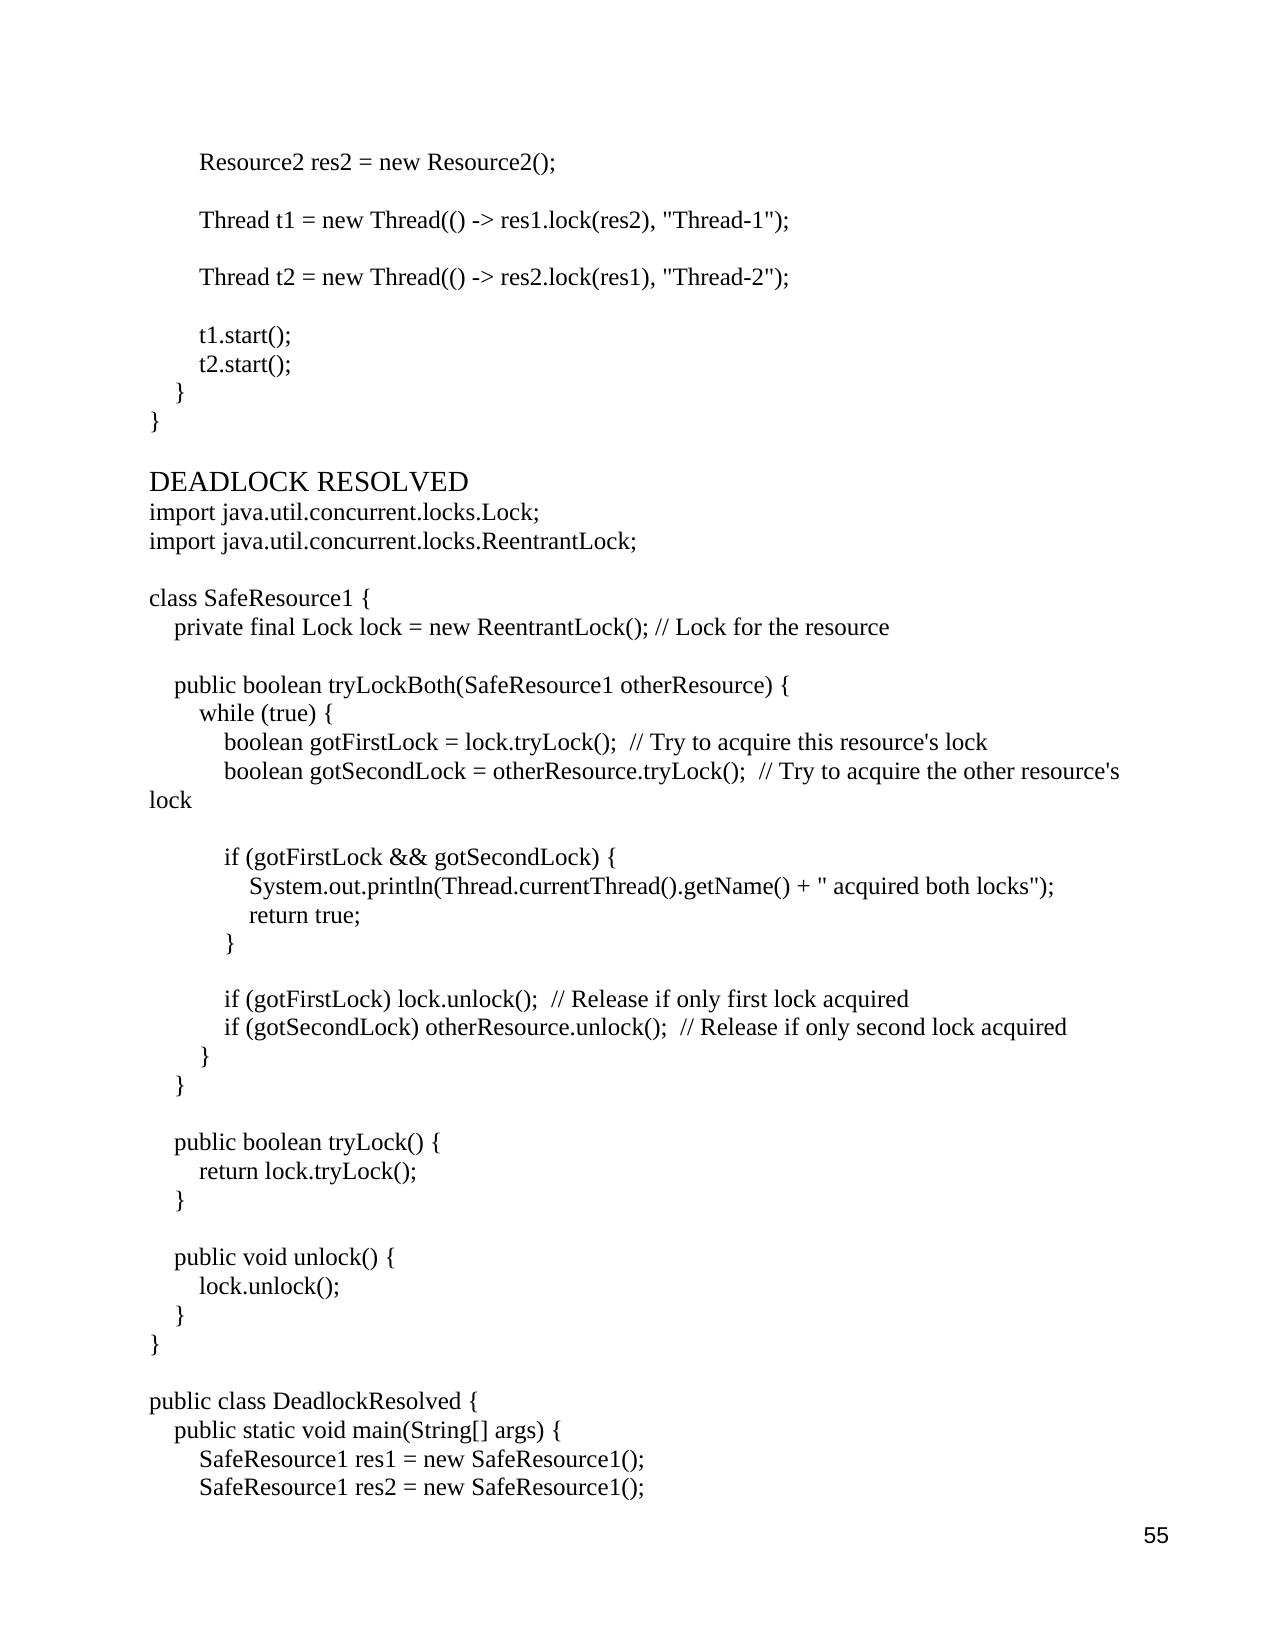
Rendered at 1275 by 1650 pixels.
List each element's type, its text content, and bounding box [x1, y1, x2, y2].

text System.out.println(Thread.currentThread().getName() + " acquired both locks"); [149, 871, 1169, 900]
text if (gotSecondLock) otherResource.unlock(); // Release if only second lock acquired [149, 1012, 1169, 1041]
text if (gotFirstLock && gotSecondLock) { [149, 842, 1169, 871]
text if (gotFirstLock) lock.unlock(); // Release if only first lock acquired [149, 984, 1169, 1012]
text } [149, 1185, 1169, 1214]
text DEADLOCK RESOLVED [149, 464, 1169, 497]
text SafeResource1 res1 = new SafeResource1(); [149, 1444, 1169, 1472]
text public boolean tryLockBoth(SafeResource1 otherResource) { [149, 670, 1169, 698]
text public static void main(String[] args) { [149, 1415, 1169, 1444]
text class SafeResource1 { [149, 583, 1169, 612]
text return lock.tryLock(); [149, 1156, 1169, 1185]
text import java.util.concurrent.locks.ReentrantLock; [149, 526, 1169, 555]
text return true; [149, 900, 1169, 928]
text Resource2 res2 = new Resource2(); [149, 147, 1169, 176]
text } [149, 1329, 1169, 1357]
text import java.util.concurrent.locks.Lock; [149, 497, 1169, 526]
text t2.start(); [149, 349, 1169, 377]
text } [149, 406, 1169, 435]
text boolean gotFirstLock = lock.tryLock(); // Try to acquire this resource's lock [149, 727, 1169, 756]
text public boolean tryLock() { [149, 1127, 1169, 1156]
text } [149, 928, 1169, 957]
text } [149, 1041, 1169, 1070]
text } [149, 377, 1169, 406]
text } [149, 1070, 1169, 1099]
text Thread t1 = new Thread(() -> res1.lock(res2), "Thread-1"); [149, 205, 1169, 234]
text } [149, 1300, 1169, 1329]
text private final Lock lock = new ReentrantLock(); // Lock for the resource [149, 612, 1169, 641]
text SafeResource1 res2 = new SafeResource1(); [149, 1472, 1169, 1501]
text lock.unlock(); [149, 1271, 1169, 1300]
text public class DeadlockResolved { [149, 1386, 1169, 1415]
text while (true) { [149, 698, 1169, 727]
text public void unlock() { [149, 1242, 1169, 1271]
text Thread t2 = new Thread(() -> res2.lock(res1), "Thread-2"); [149, 262, 1169, 291]
text t1.start(); [149, 320, 1169, 349]
text boolean gotSecondLock = otherResource.tryLock(); // Try to acquire the other resource's lock [149, 756, 1169, 813]
